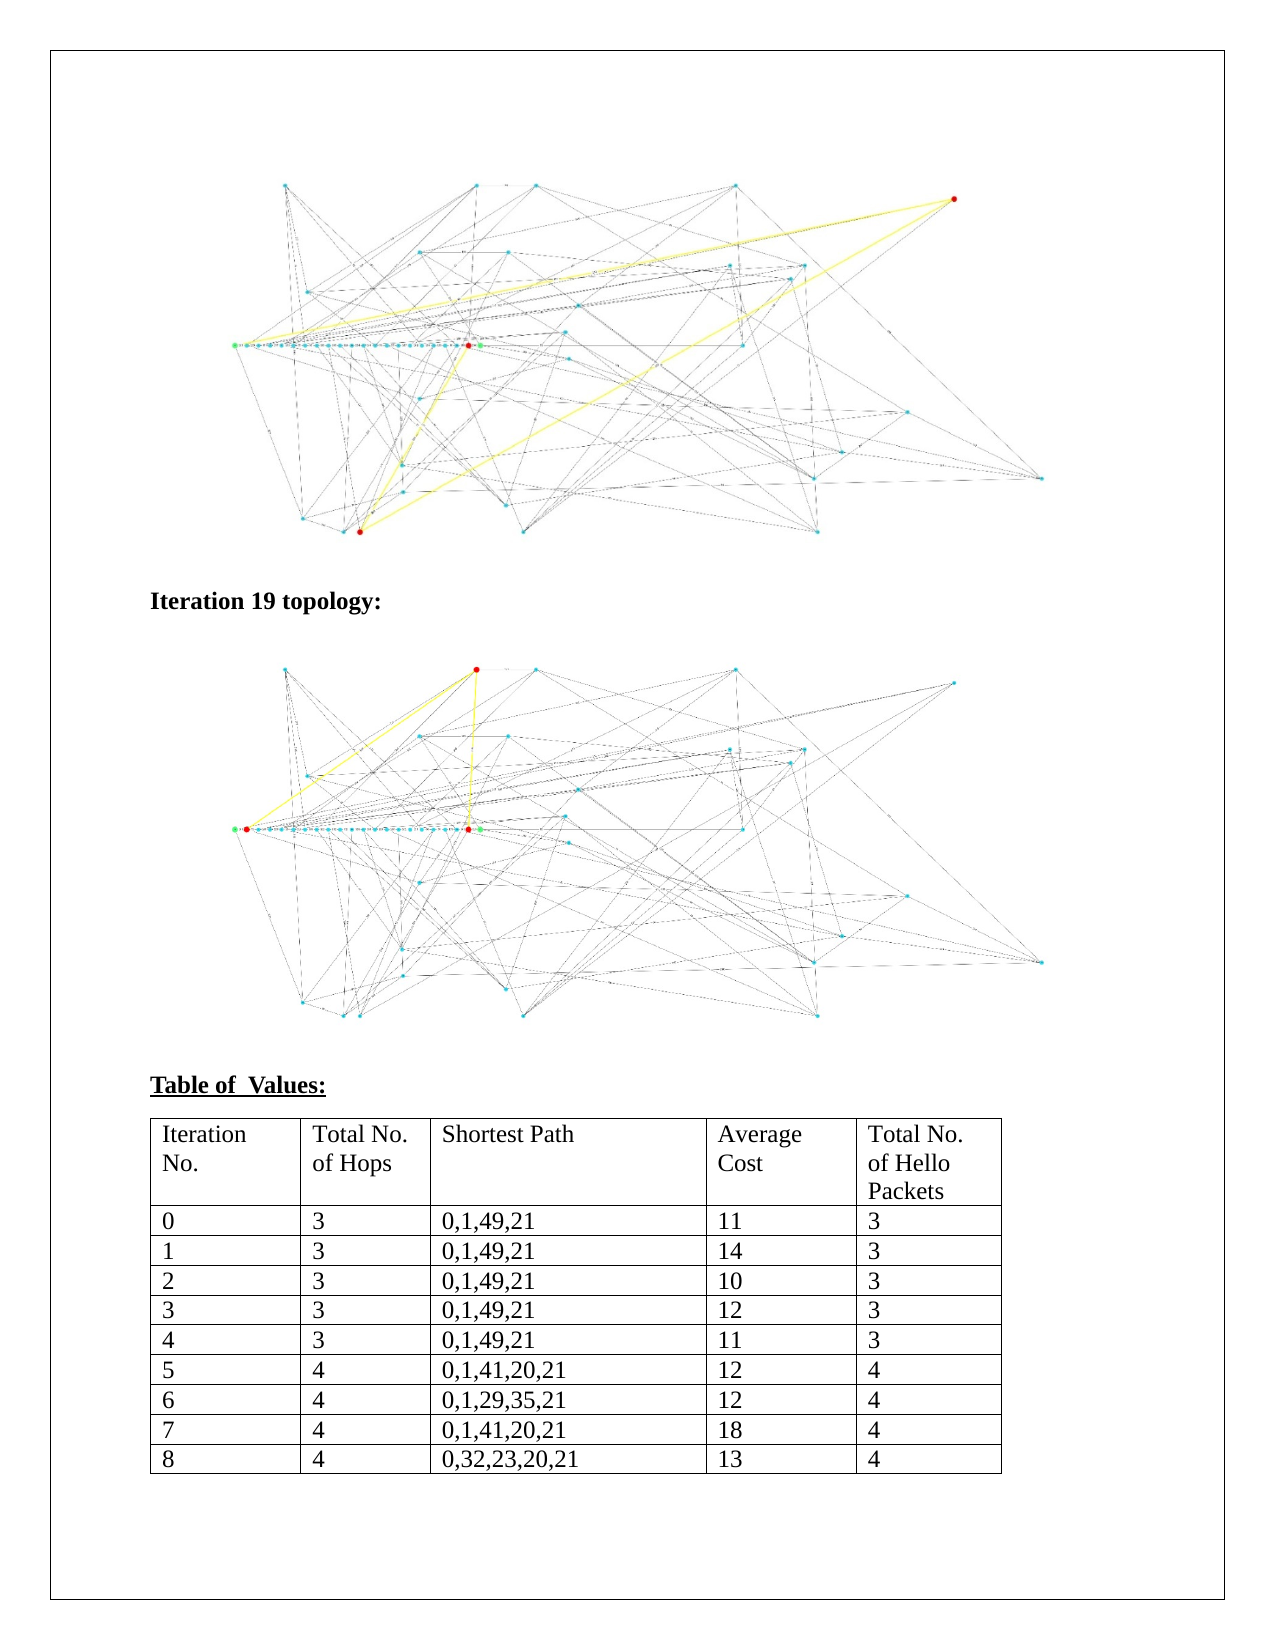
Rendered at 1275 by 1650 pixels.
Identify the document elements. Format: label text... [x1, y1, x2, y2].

table_cell 3 [857, 1266, 1001, 1294]
table_cell 3 [857, 1236, 1001, 1265]
table_header Iteration No. [151, 1119, 300, 1205]
table_cell 13 [707, 1445, 856, 1473]
table_cell 4 [857, 1415, 1001, 1443]
table_cell 2 [151, 1266, 300, 1294]
table_cell 4 [301, 1385, 430, 1414]
table_header Total No. of Hops [301, 1119, 430, 1205]
table_cell 11 [707, 1325, 856, 1354]
table_cell 0,1,41,20,21 [431, 1415, 706, 1443]
table_header Average Cost [707, 1119, 856, 1205]
table_cell 8 [151, 1445, 300, 1473]
table_cell 0,1,49,21 [431, 1206, 706, 1235]
table_cell 3 [151, 1296, 300, 1324]
table_cell 3 [301, 1236, 430, 1265]
table_cell 4 [857, 1355, 1001, 1384]
table_cell 0,1,29,35,21 [431, 1385, 706, 1414]
text Iteration 19 topology: [150, 586, 1125, 615]
table_cell 0,1,49,21 [431, 1266, 706, 1294]
table_cell 0 [151, 1206, 300, 1235]
picture [150, 150, 1125, 568]
table_cell 12 [707, 1385, 856, 1414]
table_cell 0,1,49,21 [431, 1236, 706, 1265]
table_cell 3 [301, 1206, 430, 1235]
table_cell 4 [857, 1445, 1001, 1473]
text Table of Values: [150, 1070, 1125, 1099]
table_cell 0,1,49,21 [431, 1296, 706, 1324]
table_cell 4 [857, 1385, 1001, 1414]
table_cell 7 [151, 1415, 300, 1443]
table_cell 14 [707, 1236, 856, 1265]
table_cell 3 [301, 1266, 430, 1294]
table_cell 18 [707, 1415, 856, 1443]
table_cell 0,1,41,20,21 [431, 1355, 706, 1384]
table_cell 3 [857, 1296, 1001, 1324]
table_cell 1 [151, 1236, 300, 1265]
picture [150, 633, 1125, 1052]
table_cell 5 [151, 1355, 300, 1384]
table_cell 4 [301, 1415, 430, 1443]
table_cell 12 [707, 1355, 856, 1384]
table_cell 4 [151, 1325, 300, 1354]
table_cell 3 [857, 1206, 1001, 1235]
table_cell 3 [301, 1296, 430, 1324]
table_header Shortest Path [431, 1119, 706, 1205]
table_cell 6 [151, 1385, 300, 1414]
table_cell 10 [707, 1266, 856, 1294]
table_header Total No. of Hello Packets [857, 1119, 1001, 1205]
table_cell 3 [301, 1325, 430, 1354]
table_cell 0,1,49,21 [431, 1325, 706, 1354]
table_cell 4 [301, 1355, 430, 1384]
table_cell 0,32,23,20,21 [431, 1445, 706, 1473]
table_cell 11 [707, 1206, 856, 1235]
table_cell 12 [707, 1296, 856, 1324]
table_cell 4 [301, 1445, 430, 1473]
table_cell 3 [857, 1325, 1001, 1354]
